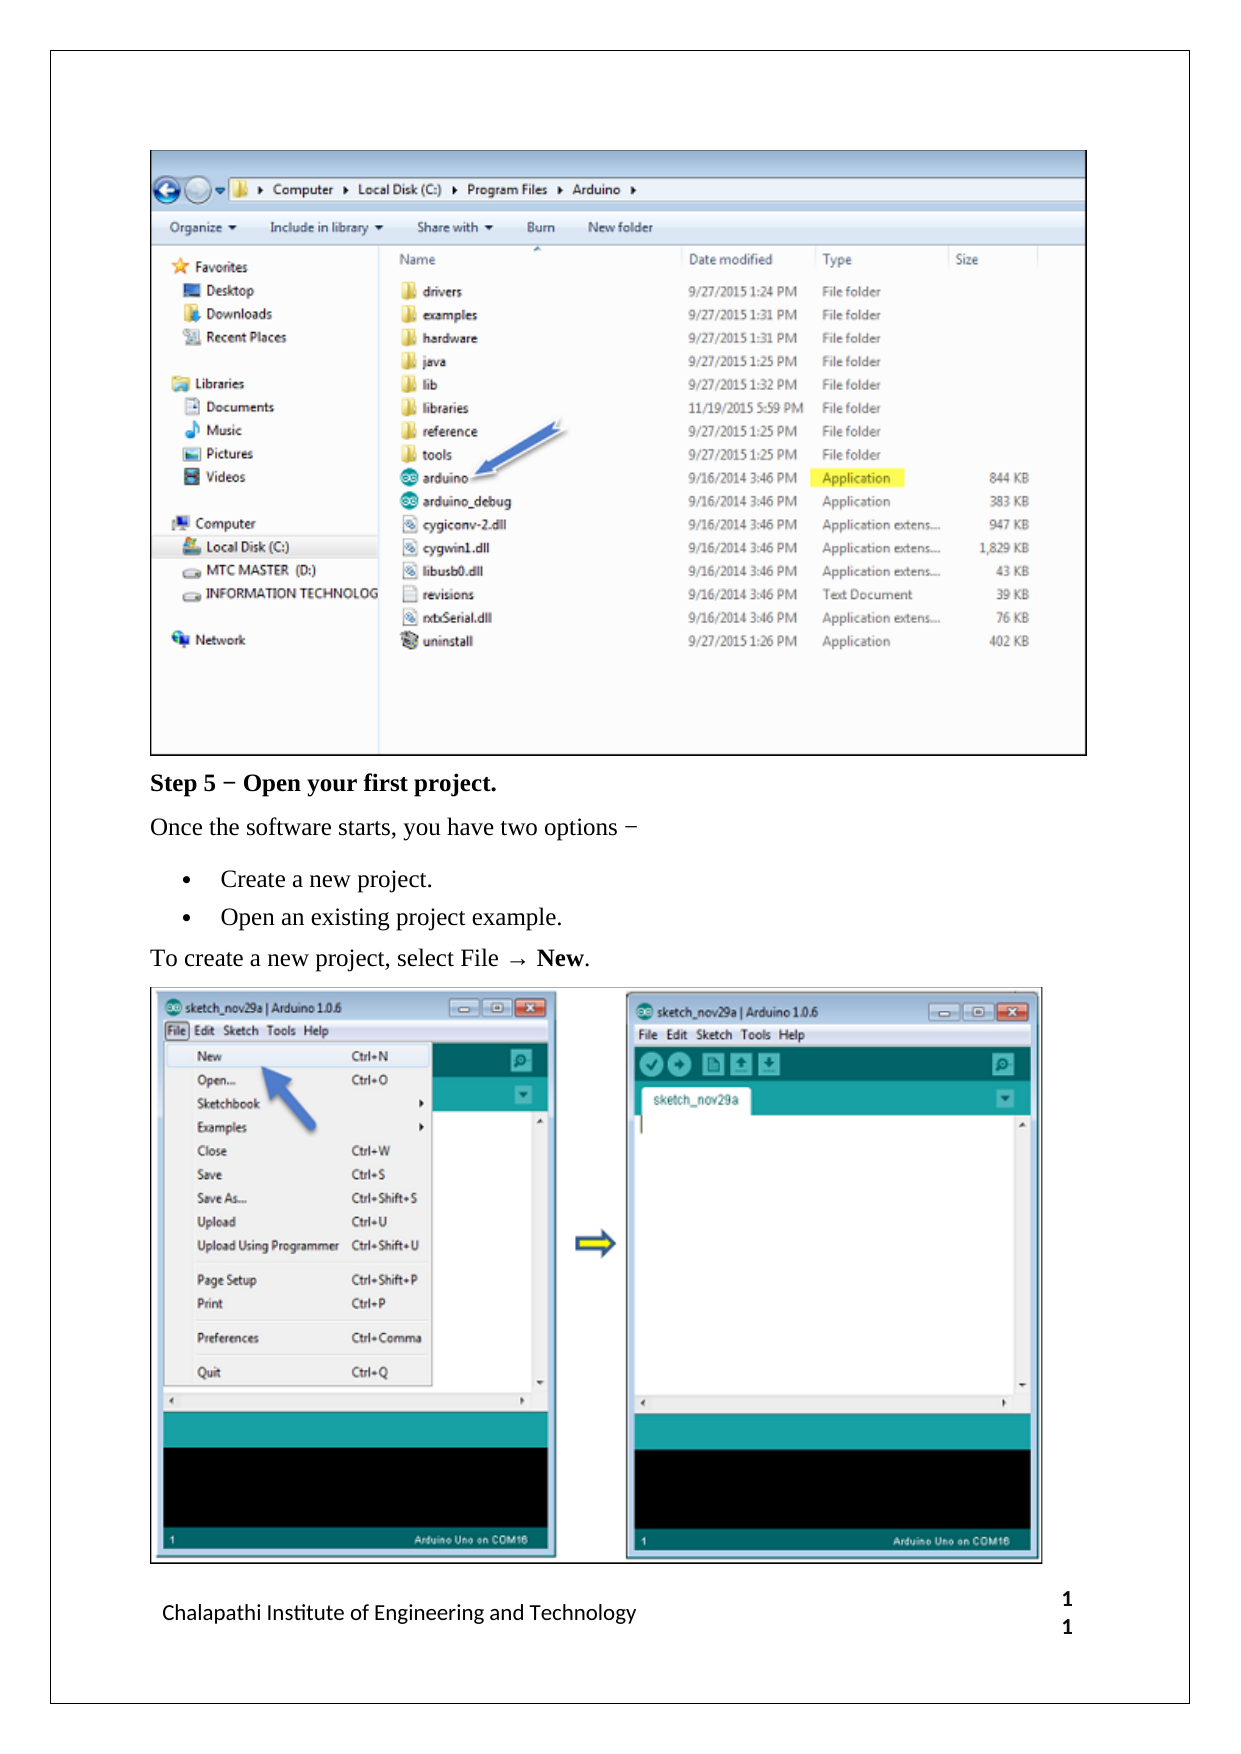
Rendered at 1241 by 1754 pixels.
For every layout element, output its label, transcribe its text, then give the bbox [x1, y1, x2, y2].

text Step 5 − Open your first project. [150, 768, 1090, 797]
list Open an existing project example. [183, 893, 1090, 931]
text Once the software starts, you have two options − [150, 812, 1090, 841]
list Create a new project. [183, 856, 1090, 893]
picture [150, 150, 1087, 756]
picture [150, 987, 1043, 1564]
text To create a new project, select File → New. [150, 943, 1090, 972]
